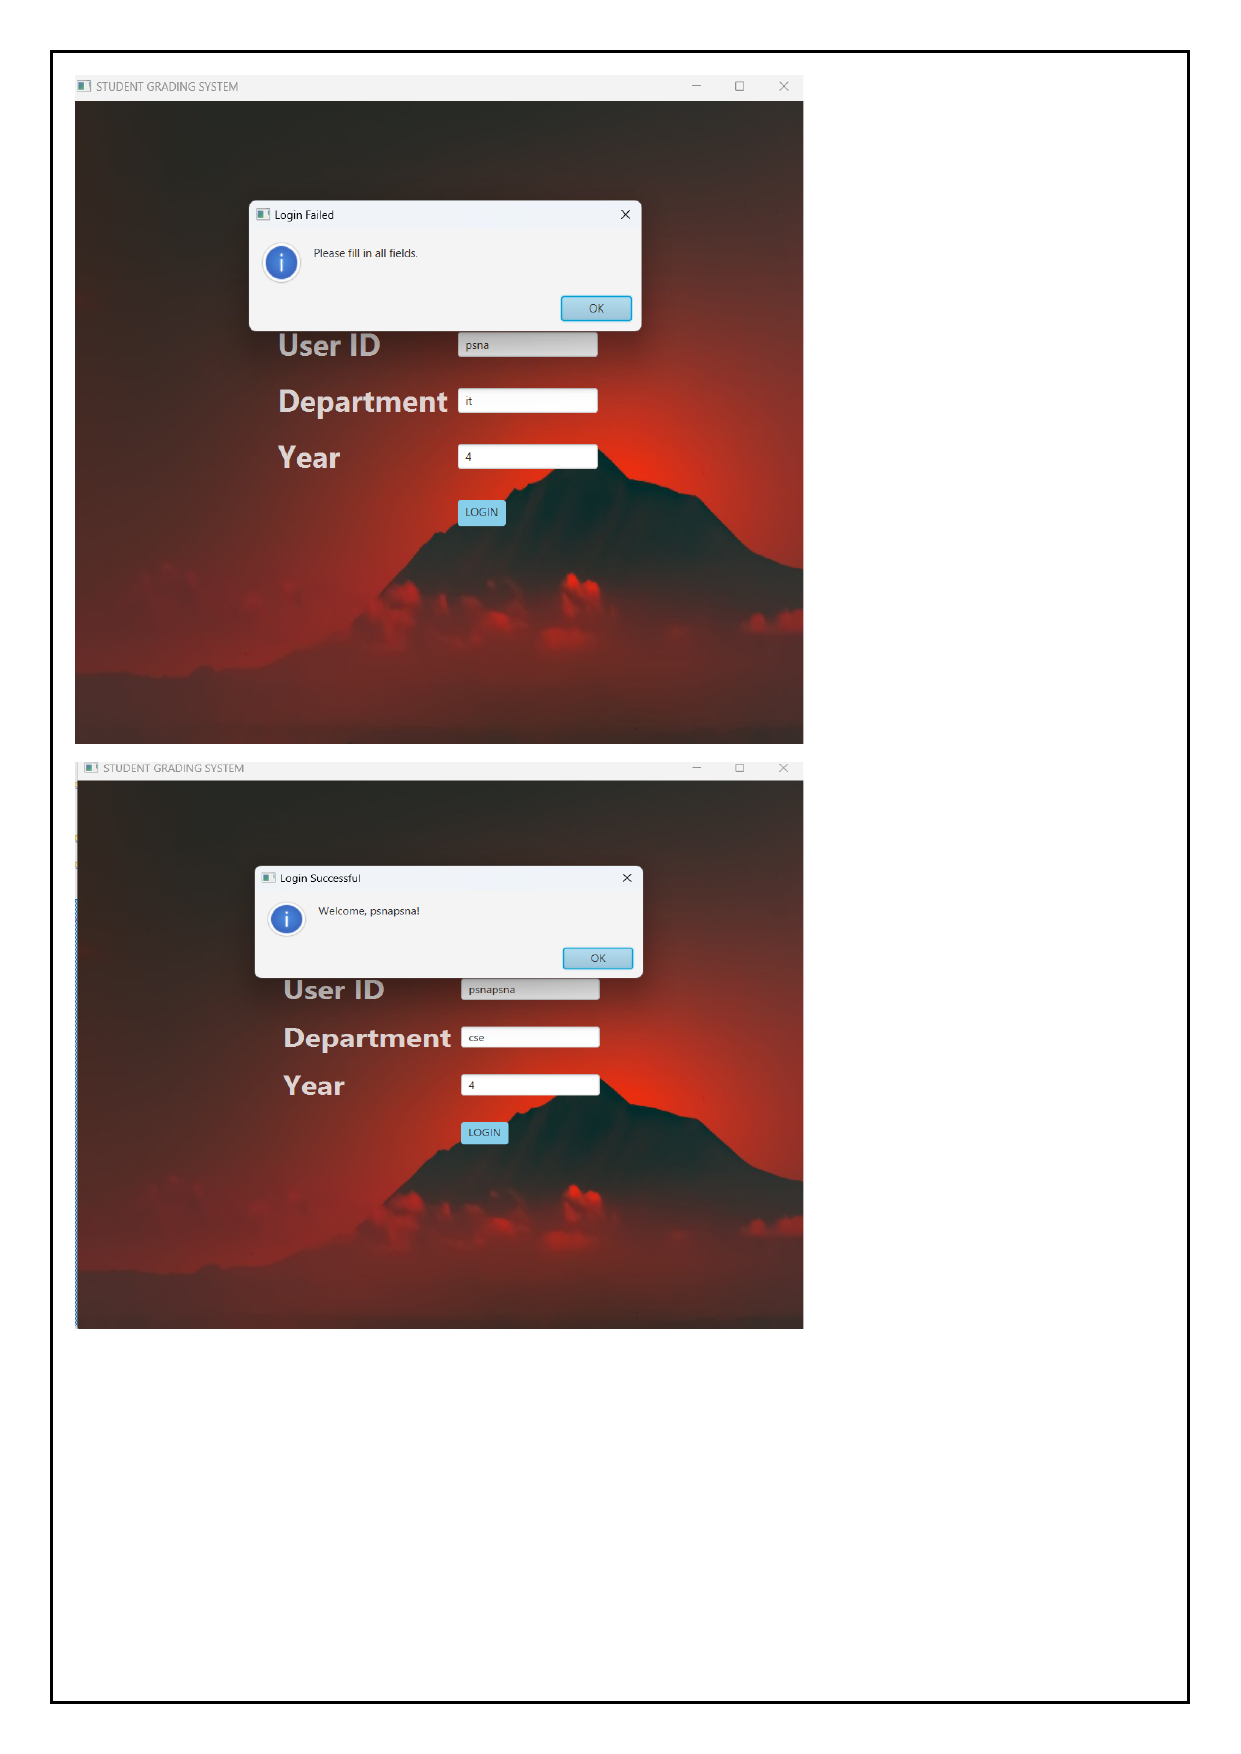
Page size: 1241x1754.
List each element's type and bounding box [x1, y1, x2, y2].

picture [75, 75, 804, 744]
picture [75, 762, 804, 1329]
